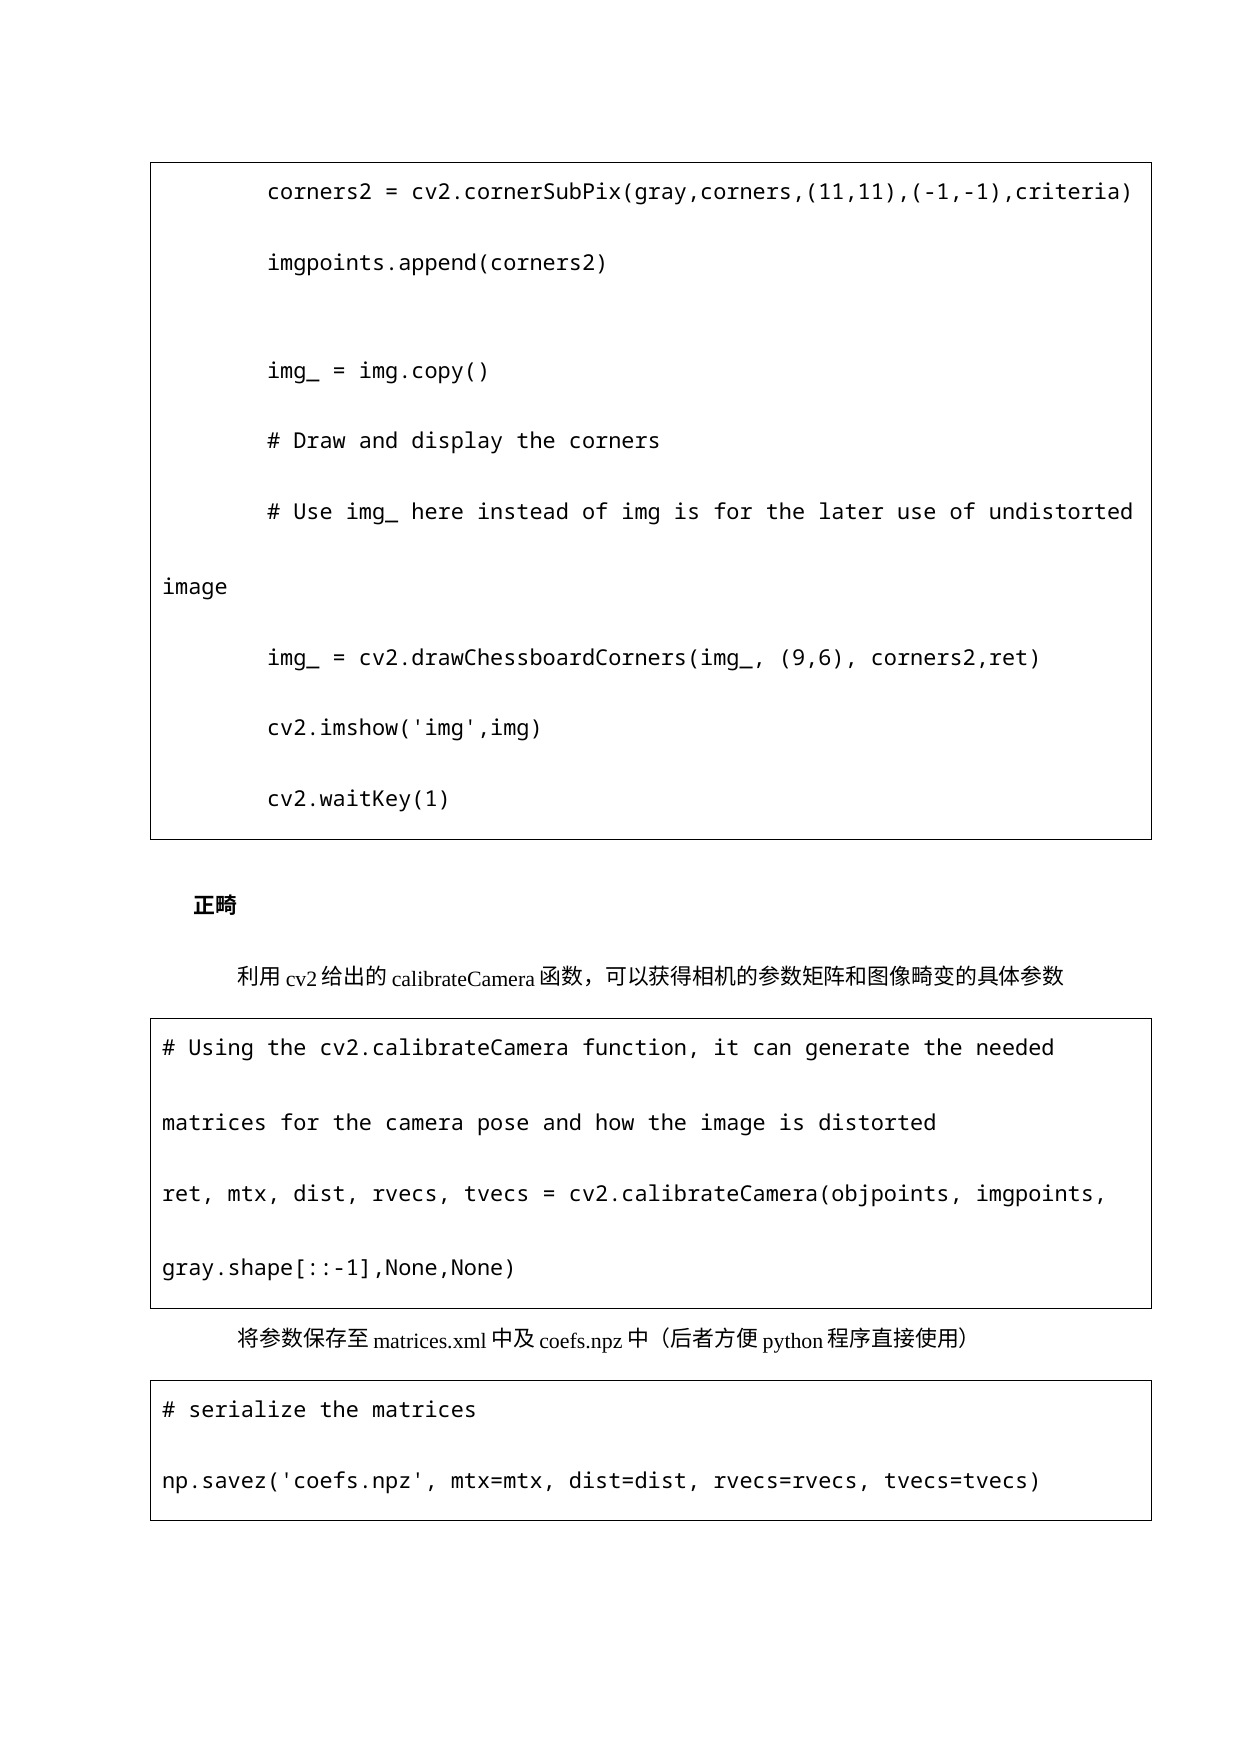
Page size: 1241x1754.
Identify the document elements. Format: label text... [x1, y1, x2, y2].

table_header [151, 1381, 1151, 1520]
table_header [151, 163, 1151, 838]
text 将参数保存至matrices.xml中及coefs.npz中（后者方便python程序直接使用） [150, 1309, 1152, 1374]
text 利用cv2给出的calibrateCamera函数，可以获得相机的参数矩阵和图像畸变的具体参数 [150, 947, 1152, 1012]
table_header # Using the cv2.calibrateCamera function, it can generate the needed matrices for the camera pose and how the image is distorted ret, mtx, dist, rvecs, tvecs = cv2.calibrateCamera(objpoints, imgpoints, gray.shape[::-1],None,None) [151, 1019, 1151, 1308]
text 正畸 [150, 876, 1152, 941]
